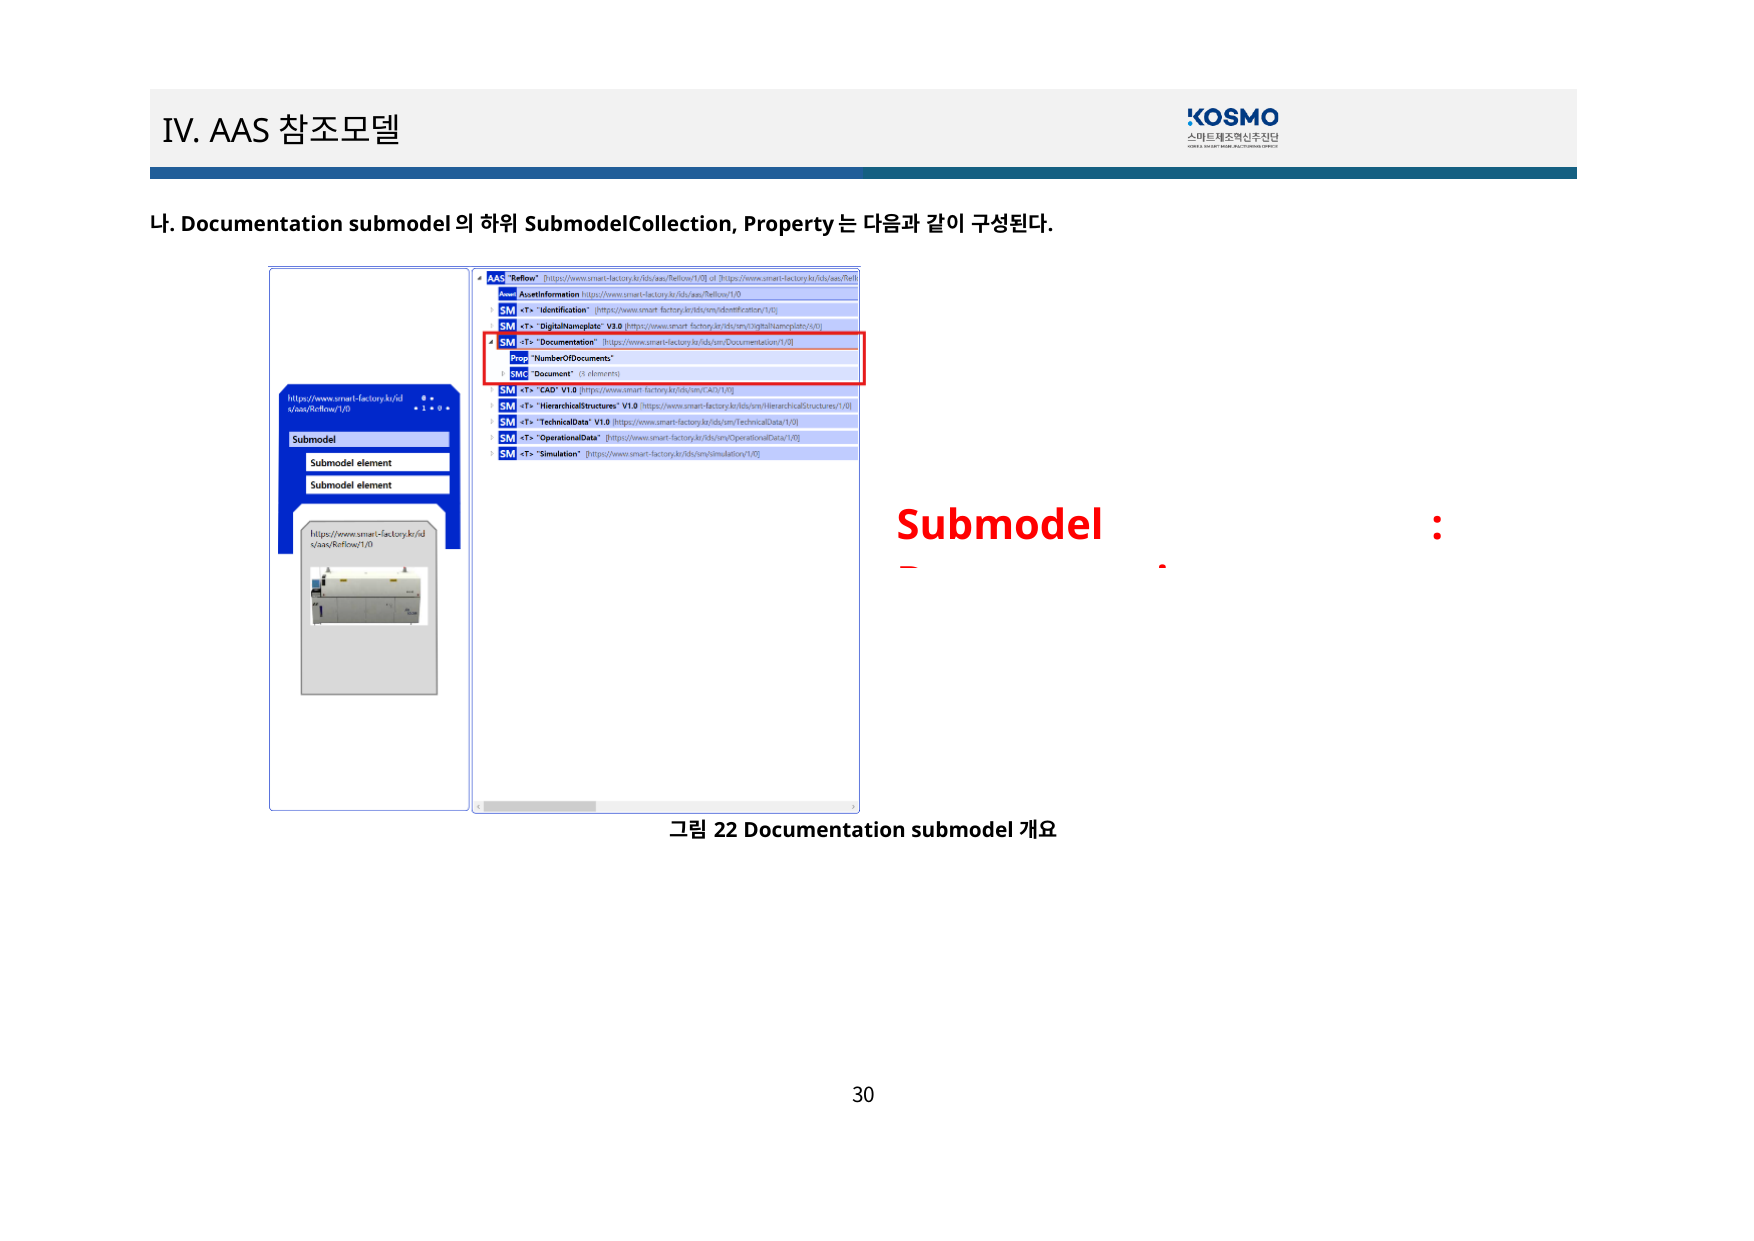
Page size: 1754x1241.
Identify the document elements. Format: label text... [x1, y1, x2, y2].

text 나. Documentation submodel의 하위 SubmodelCollection, Property는 다음과 같이 구성된다. [150, 207, 1577, 238]
text 그림 22 Documentation submodel 개요 [150, 813, 1577, 844]
picture [268, 266, 866, 814]
picture [1187, 108, 1279, 148]
